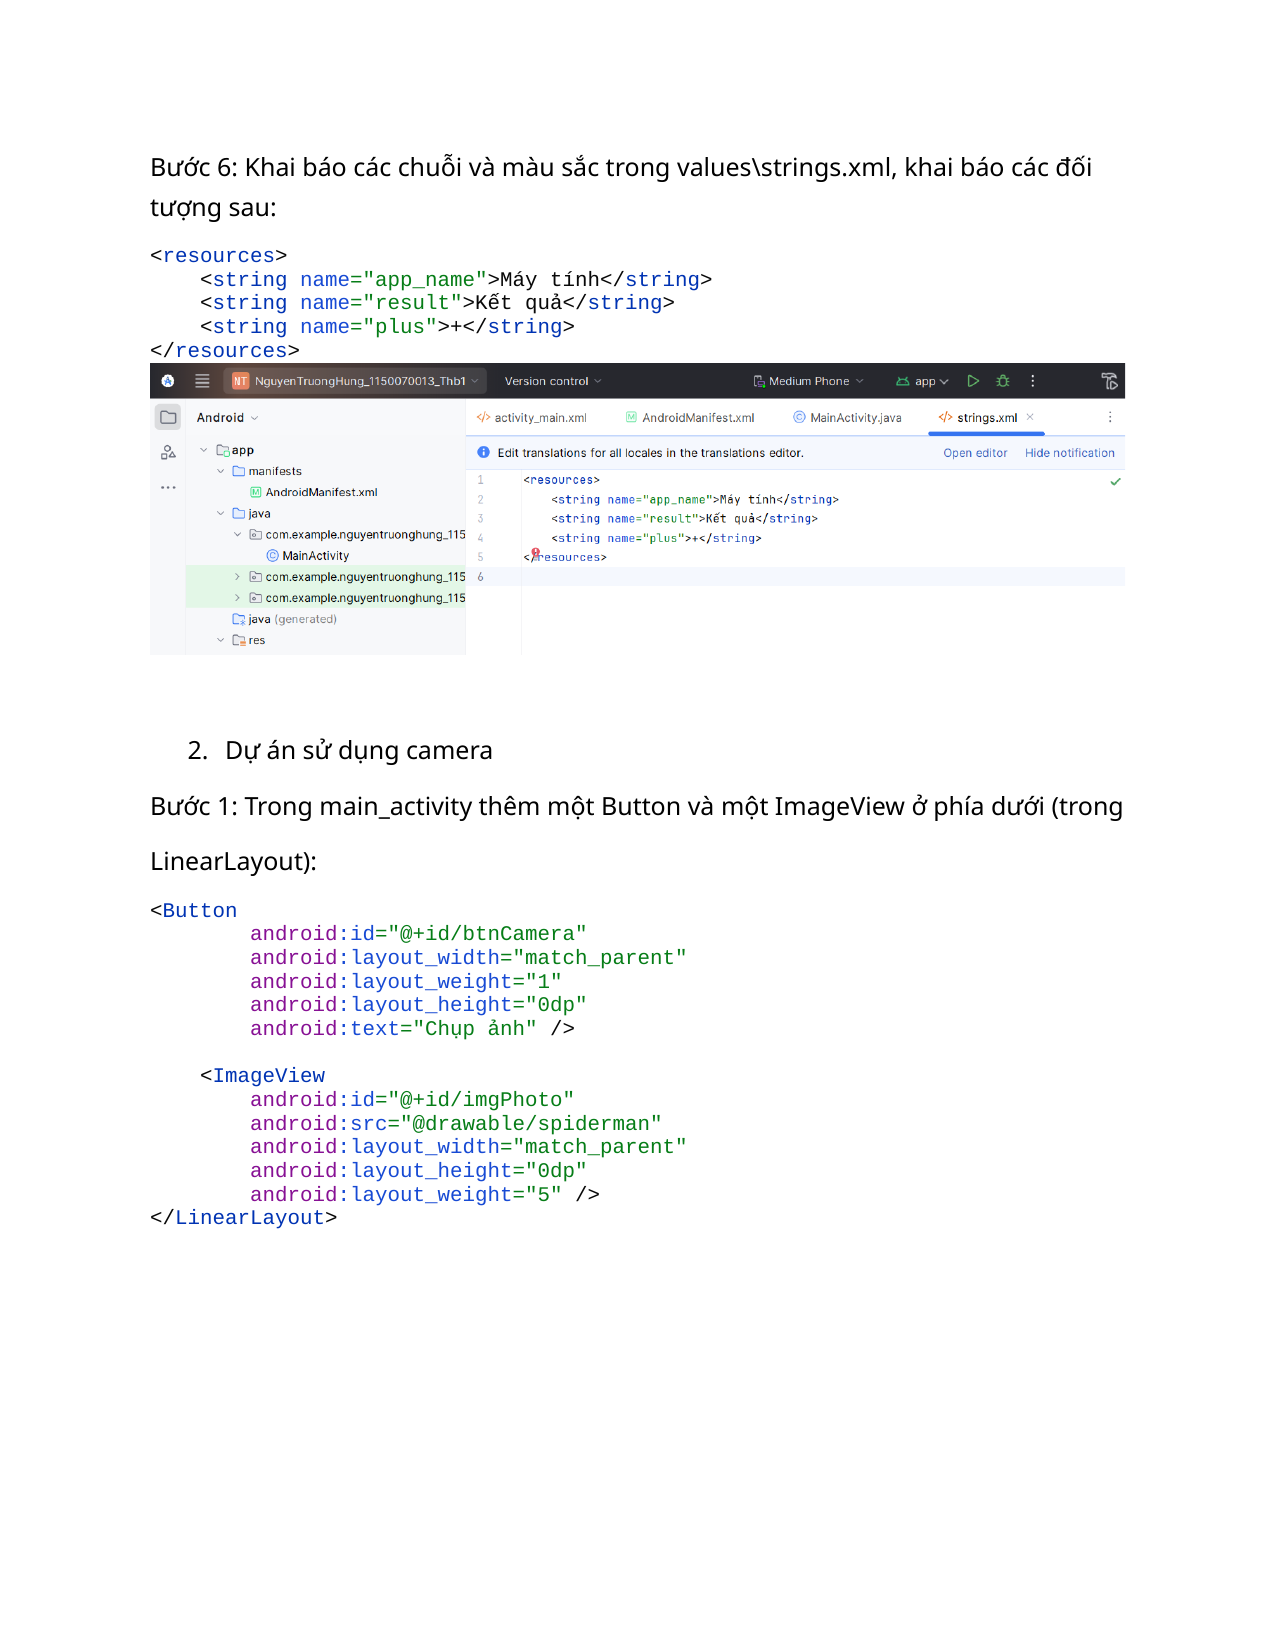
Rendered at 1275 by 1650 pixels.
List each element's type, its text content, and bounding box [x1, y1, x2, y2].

text <resources> <string name="app_name">Máy tính</string> <string name="result">Kết quả</string> <string name="plus">+</string> </resources> [150, 245, 1125, 363]
text <Button android:id="@+id/btnCamera" android:layout_width="match_parent" android:layout_weight="1" android:layout_height="0dp" android:text="Chụp ảnh" /> <ImageView android:id="@+id/imgPhoto" android:src="@drawable/spiderman" android:layout_width="match_parent" android:layout_height="0dp" android:layout_weight="5" /> </LinearLayout> [150, 900, 1125, 1231]
text LinearLayout): [150, 844, 1125, 878]
text Bước 6: Khai báo các chuỗi và màu sắc trong values\strings.xml, khai báo các đối tượng sau: [150, 150, 1125, 223]
list Dự án sử dụng camera [187, 732, 1125, 766]
picture [150, 363, 1125, 655]
text Bước 1: Trong main_activity thêm một Button và một ImageView ở phía dưới (trong [150, 788, 1125, 822]
